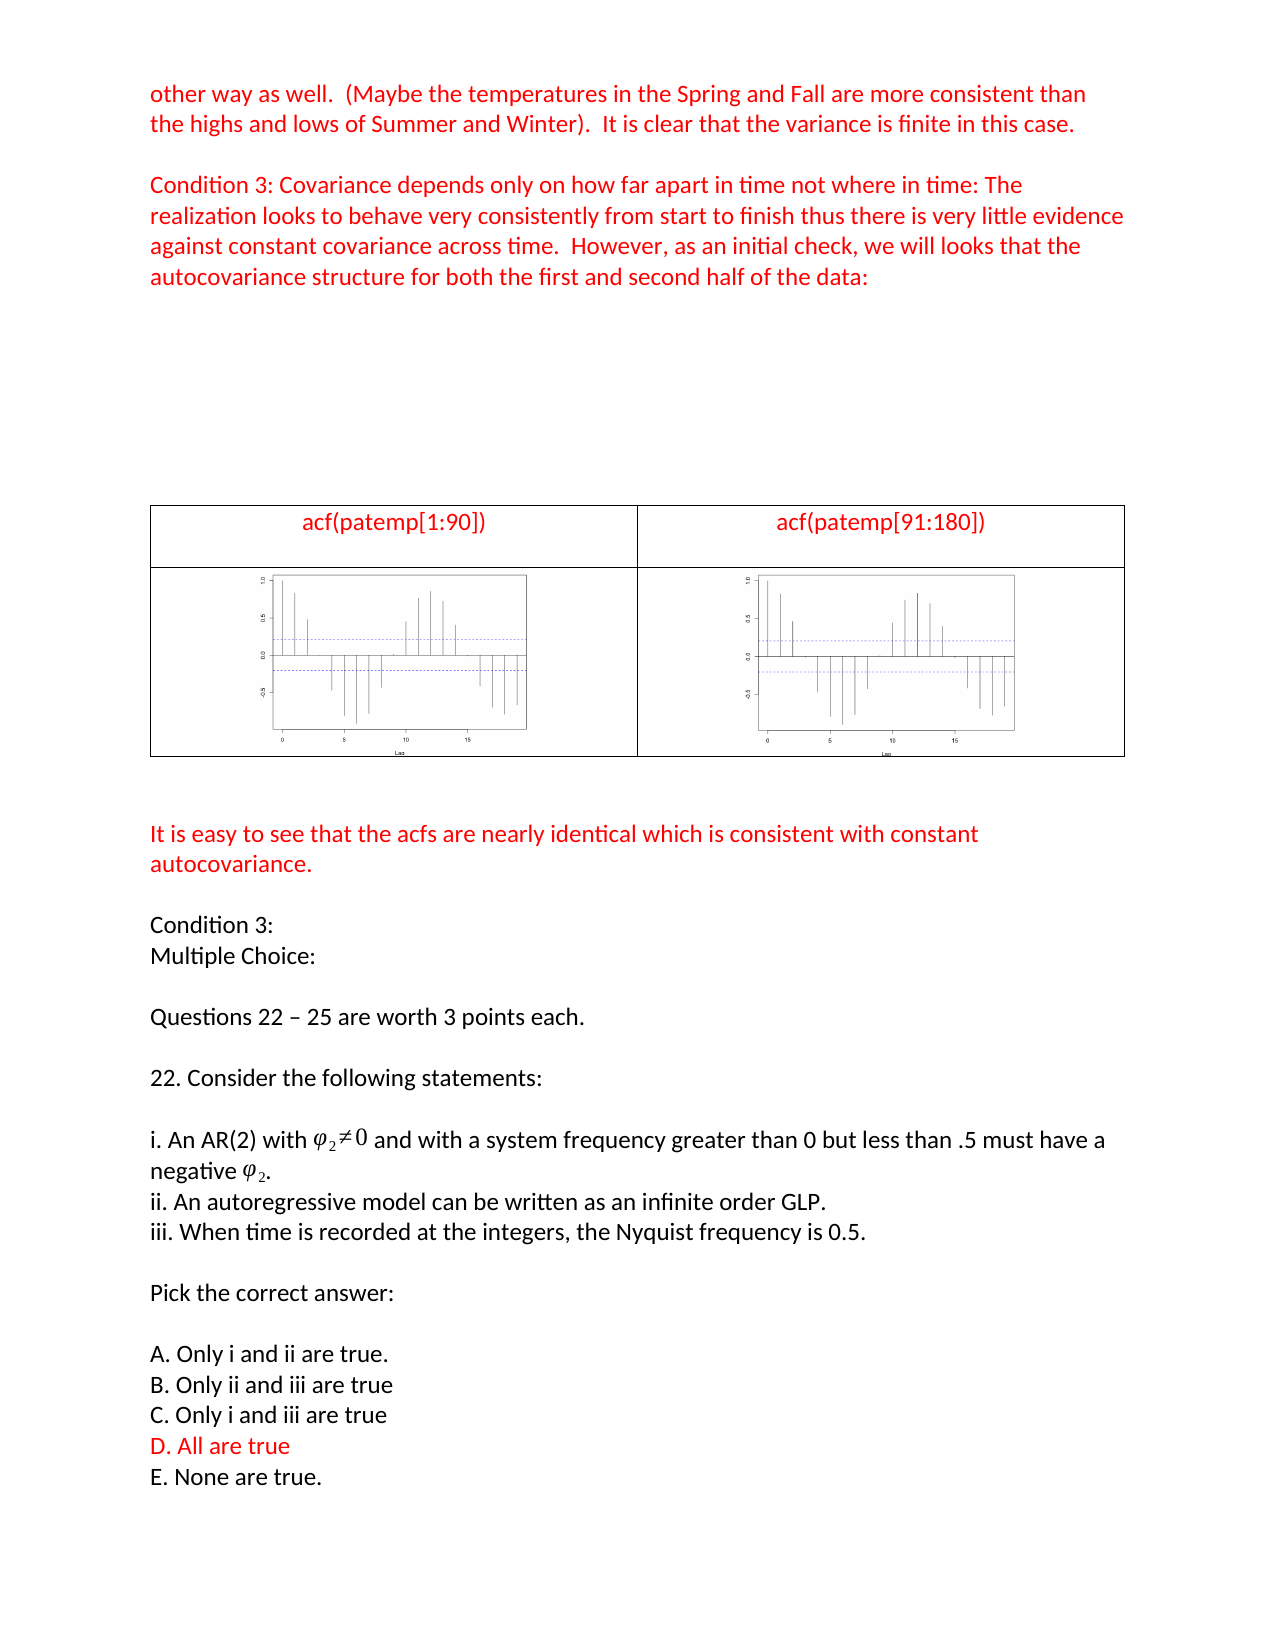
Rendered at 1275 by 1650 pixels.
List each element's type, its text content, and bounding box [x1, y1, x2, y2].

picture [256, 568, 533, 755]
table_cell [1021, 568, 1124, 756]
text Multiple Choice: [150, 940, 1125, 971]
text Pick the correct answer: [150, 1278, 1125, 1308]
text i. An AR(2) with and with a system frequency greater than 0 but less than .5 must have a negative . [150, 1123, 1125, 1186]
text B. Only ii and iii are true [150, 1369, 1125, 1400]
text C. Only i and iii are true [150, 1400, 1125, 1430]
text A. Only i and ii are true. [150, 1339, 1125, 1369]
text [150, 78, 1125, 139]
text Condition 3: Covariance depends only on how far apart in time not where in time: The realization looks to behave very consistently from start to finish thus there is very little evidence against constant covariance across time. However, as an initial check, we will looks that the autocovariance structure for both the first and second half of the data: [150, 169, 1125, 291]
table_cell [638, 568, 741, 756]
text iii. When time is recorded at the integers, the Nyquist frequency is 0.5. [150, 1217, 1125, 1247]
text 22. Consider the following statements: [150, 1062, 1125, 1093]
table_cell [151, 568, 637, 756]
text It is easy to see that the acfs are nearly identical which is consistent with constant autocovariance. [150, 818, 1125, 879]
text ii. An autoregressive model can be written as an infinite order GLP. [150, 1186, 1125, 1217]
table_header acf(patemp[91:180]) [638, 506, 1124, 567]
text E. None are true. [150, 1461, 1125, 1491]
picture [741, 568, 1021, 756]
text D. All are true [150, 1430, 1125, 1461]
table_header acf(patemp[1:90]) [151, 506, 637, 567]
text Condition 3: [150, 910, 1125, 940]
text Questions 22 – 25 are worth 3 points each. [150, 1001, 1125, 1032]
